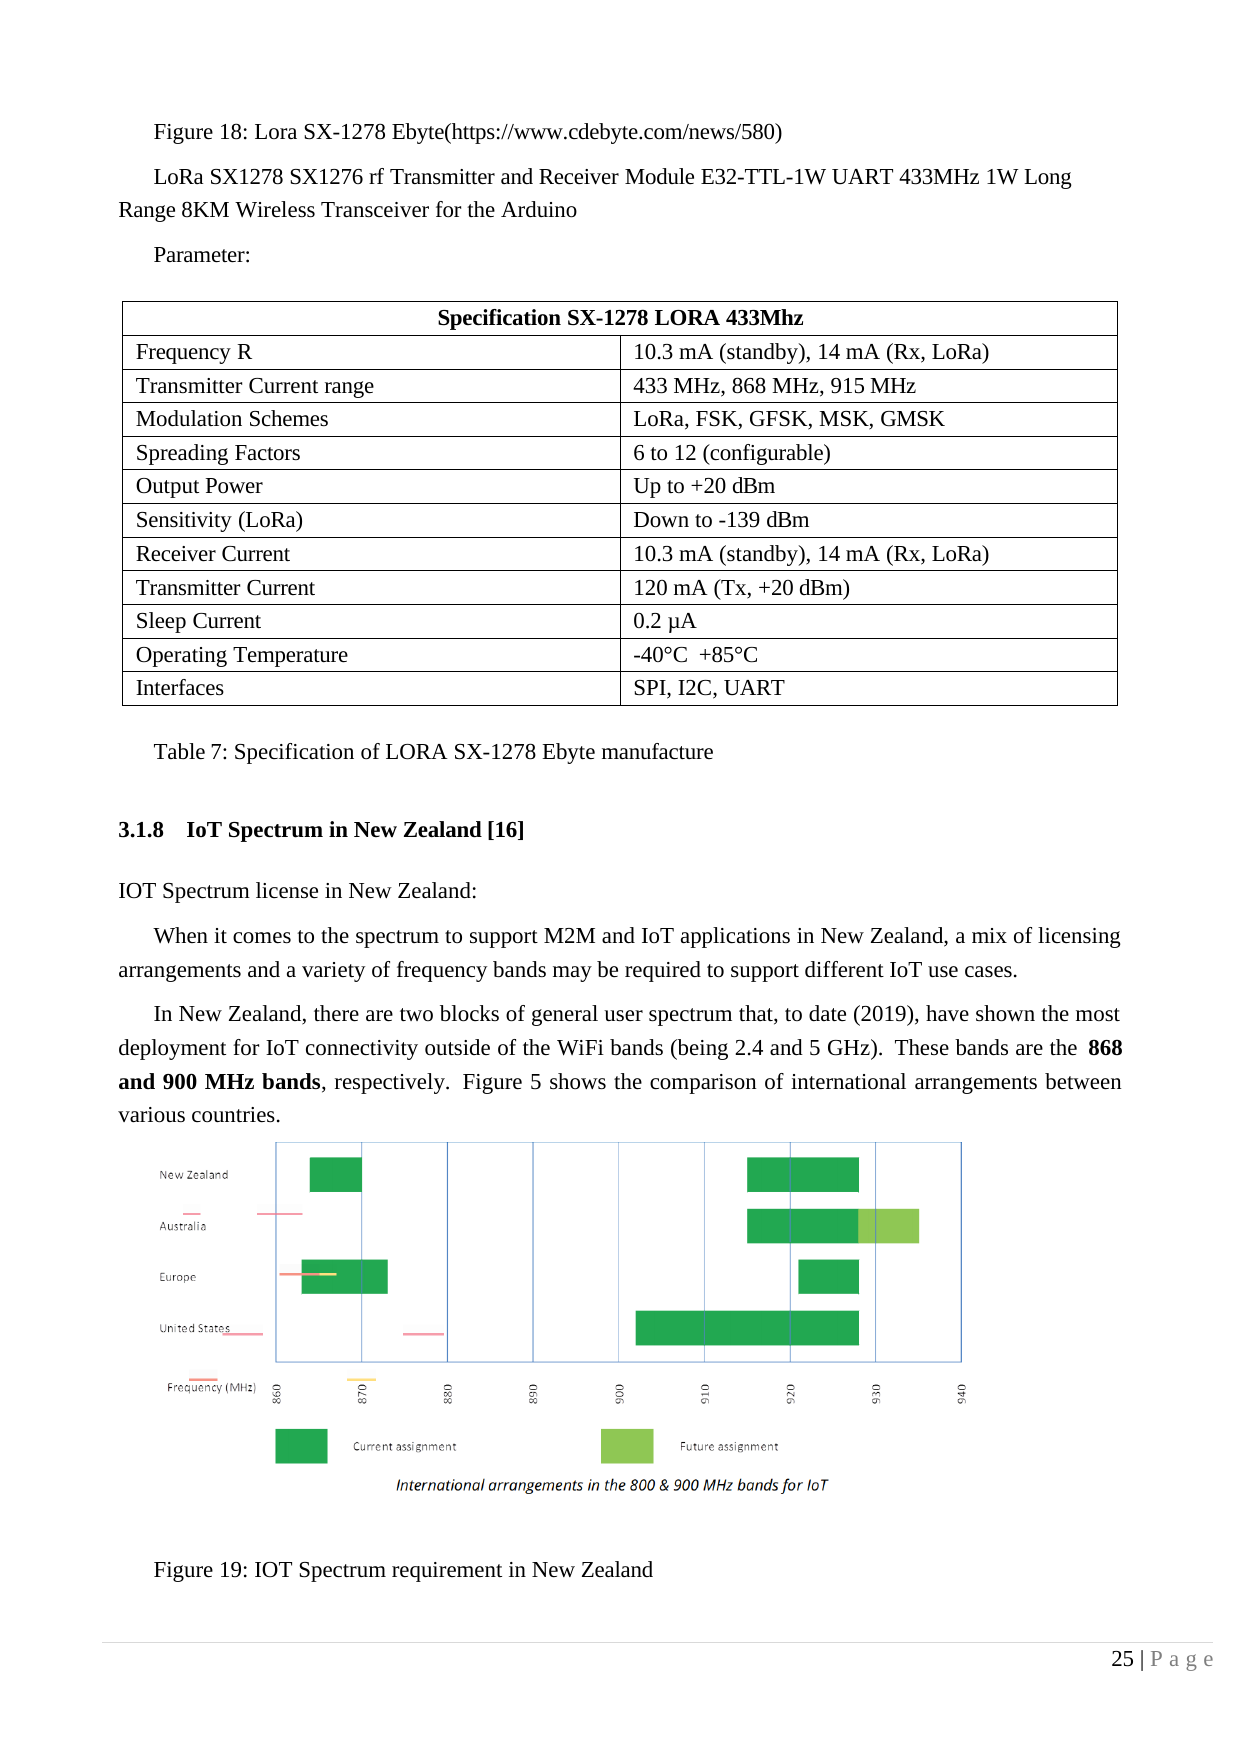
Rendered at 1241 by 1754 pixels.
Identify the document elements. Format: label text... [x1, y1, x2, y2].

text In New Zealand, there are two blocks of general user spectrum that, to date (2019), have shown the most deployment for IoT connectivity outside of the WiFi bands (being 2.4 and 5 GHz). These bands are the 868 and 900 MHz bands, respectively. Figure 5 shows the comparison of international arrangements between various countries. [118, 1001, 1122, 1128]
text LoRa SX1278 SX1276 rf Transmitter and Receiver Module E32-TTL-1W UART 433MHz 1W Long Range 8KM Wireless Transceiver for the Arduino [118, 163, 1123, 223]
table_cell 433 MHz, 868 MHz, 915 MHz [621, 370, 1117, 402]
subtitle IoT Spectrum in New Zealand [16] [118, 817, 1213, 843]
table_cell SPI, I2C, UART [621, 672, 1117, 705]
picture [159, 1142, 966, 1494]
text When it comes to the spectrum to support M2M and IoT applications in New Zealand, a mix of licensing arrangements and a variety of frequency bands may be required to support different IoT use cases. [118, 922, 1122, 982]
table_cell 0.2 µA [621, 605, 1117, 638]
text IOT Spectrum license in New Zealand: [118, 877, 1129, 903]
table_cell Interfaces [123, 672, 620, 705]
table_cell -40°C +85°C [621, 639, 1117, 671]
table_cell Operating Temperature [123, 639, 620, 671]
table_cell Frequency R [123, 336, 620, 368]
table_cell Modulation Schemes [123, 403, 620, 436]
text Figure 19: IOT Spectrum requirement in New Zealand [153, 1556, 1213, 1582]
text Parameter: [153, 241, 1213, 267]
text Figure 18: Lora SX-1278 Ebyte(https://www.cdebyte.com/news/580) [153, 118, 1213, 144]
table_cell Sensitivity (LoRa) [123, 504, 620, 537]
table_cell 6 to 12 (configurable) [621, 437, 1117, 469]
table_cell 10.3 mA (standby), 14 mA (Rx, LoRa) [621, 336, 1117, 368]
table_cell 120 mA (Tx, +20 dBm) [621, 571, 1117, 604]
table_cell Down to -139 dBm [621, 504, 1117, 537]
table_cell LoRa, FSK, GFSK, MSK, GMSK [621, 403, 1117, 436]
table_cell Up to +20 dBm [621, 470, 1117, 503]
table_header Specification SX-1278 LORA 433Mhz [123, 302, 1117, 335]
table_cell Sleep Current [123, 605, 620, 638]
table_cell Receiver Current [123, 538, 620, 570]
table_cell Output Power [123, 470, 620, 503]
table_cell Transmitter Current [123, 571, 620, 604]
table_cell Transmitter Current range [123, 370, 620, 402]
table_cell 10.3 mA (standby), 14 mA (Rx, LoRa) [621, 538, 1117, 570]
text Table 7: Specification of LORA SX-1278 Ebyte manufacture [153, 738, 1213, 764]
table_cell Spreading Factors [123, 437, 620, 469]
